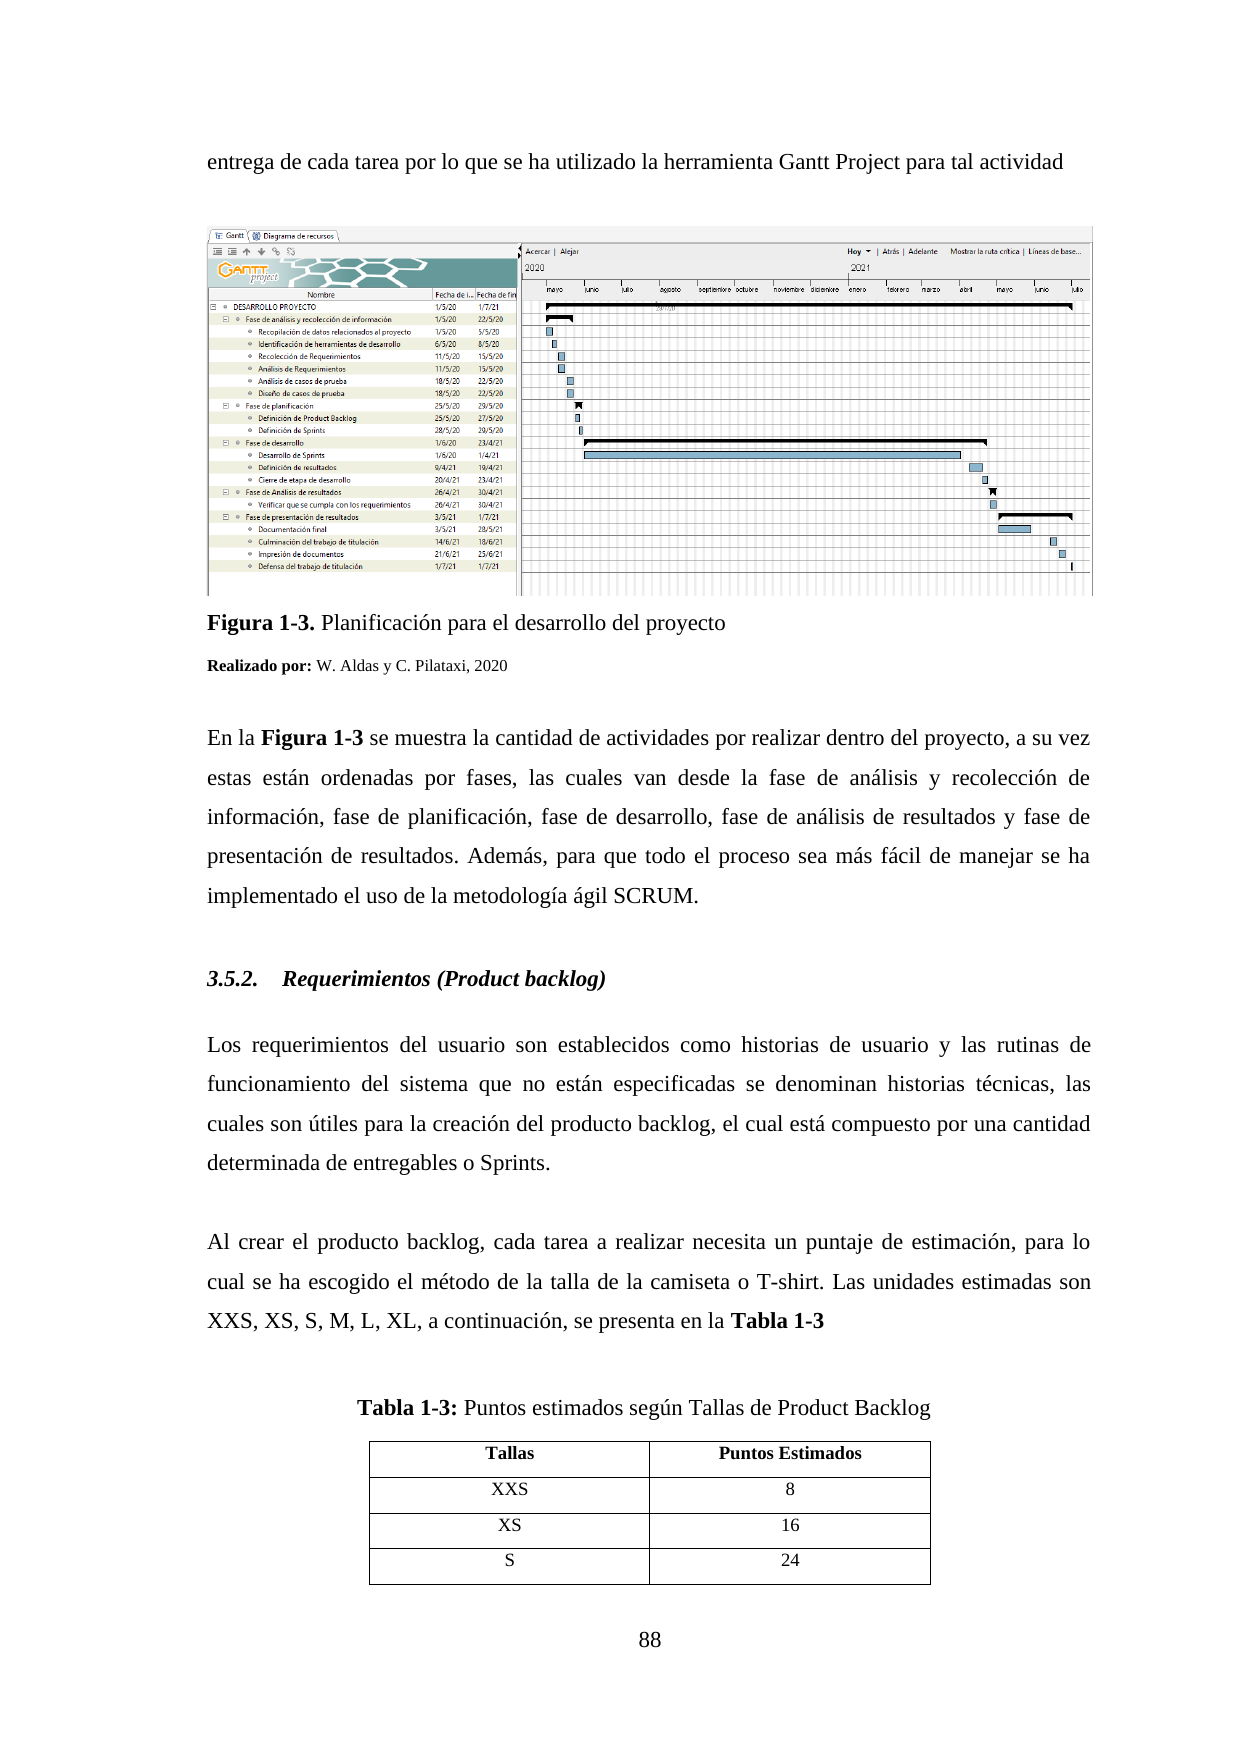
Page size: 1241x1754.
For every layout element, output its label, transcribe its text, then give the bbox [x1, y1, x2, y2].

picture [206, 226, 1093, 596]
text Al crear el producto backlog, cada tarea a realizar necesita un puntaje de estimación, para lo cual se ha escogido el método de la talla de la camiseta o T-shirt. Las unidades estimadas son XXS, XS, S, M, L, XL, a continuación, se presenta en la Tabla 1-3 [207, 1228, 1092, 1334]
text Tabla 1-3: Puntos estimados según Tallas de Product Backlog [282, 1394, 1092, 1420]
table_cell S [370, 1549, 649, 1584]
table_header Puntos Estimados [650, 1442, 930, 1477]
table_cell XS [370, 1514, 649, 1548]
text Los requerimientos del usuario son establecidos como historias de usuario y las rutinas de funcionamiento del sistema que no están especificadas se denominan historias técnicas, las cuales son útiles para la creación del producto backlog, el cual está compuesto por una cantidad determinada de entregables o Sprints. [207, 1031, 1092, 1176]
table_cell XXS [370, 1478, 649, 1513]
table_cell 8 [650, 1478, 930, 1513]
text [207, 148, 1092, 174]
table_cell 16 [650, 1514, 930, 1548]
table_cell 24 [650, 1549, 930, 1584]
text Realizado por: W. Aldas y C. Pilataxi, 2020 [207, 656, 1092, 675]
text En la Figura 1-3 se muestra la cantidad de actividades por realizar dentro del proyecto, a su vez estas están ordenadas por fases, las cuales van desde la fase de análisis y recolección de información, fase de planificación, fase de desarrollo, fase de análisis de resultados y fase de presentación de resultados. Además, para que todo el proceso sea más fácil de manejar se ha implementado el uso de la metodología ágil SCRUM. [207, 724, 1092, 908]
text Figura 1-3. Planificación para el desarrollo del proyecto [207, 609, 1092, 635]
subtitle Requerimientos (Product backlog) [207, 965, 1092, 991]
table_header Tallas [370, 1442, 649, 1477]
